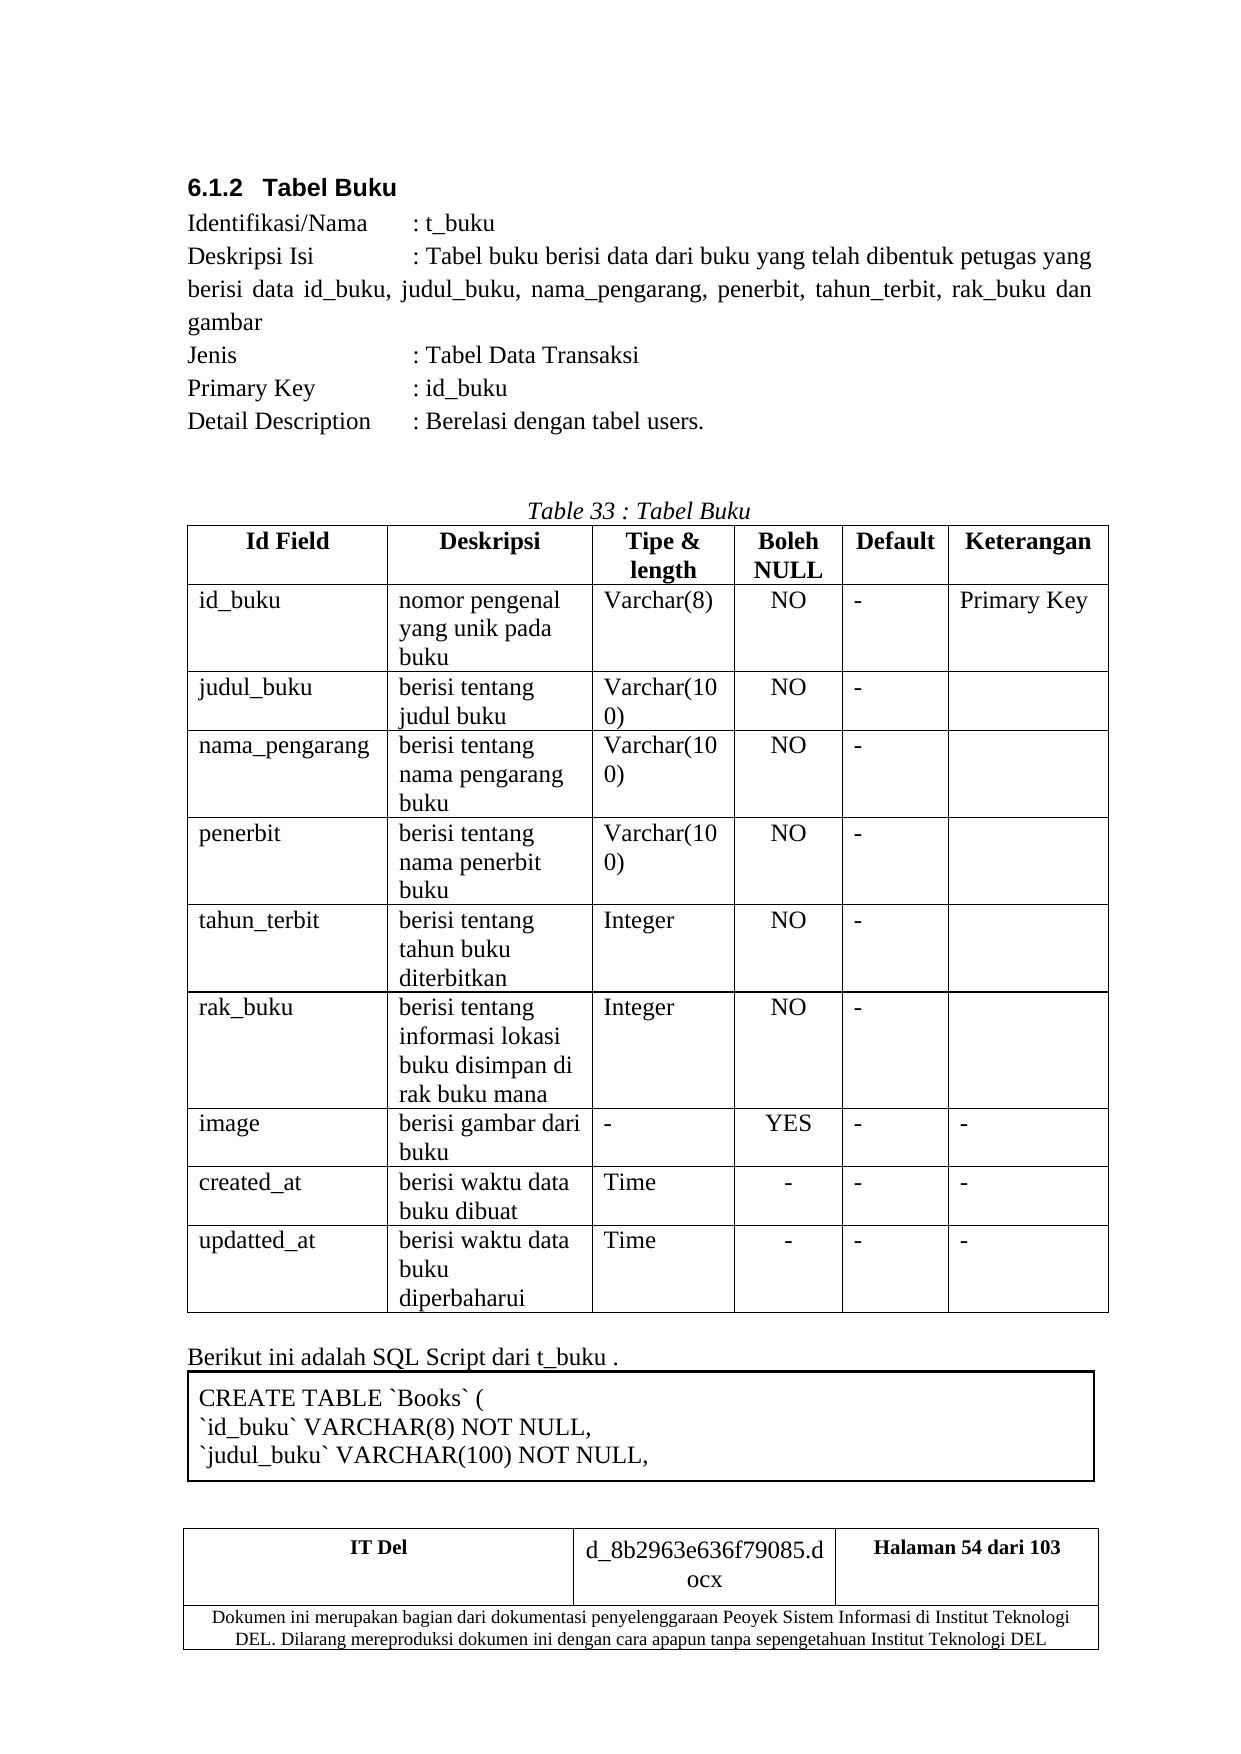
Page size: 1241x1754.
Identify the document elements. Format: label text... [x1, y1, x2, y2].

table_cell id_buku [188, 585, 387, 671]
table_cell Varchar(100) [593, 731, 734, 817]
table_cell - [843, 585, 948, 671]
table_cell Varchar(8) [593, 585, 734, 671]
table_cell Varchar(100) [593, 818, 734, 904]
text Identifikasi/Nama : t_buku [187, 208, 1092, 236]
table_cell NO [735, 585, 842, 671]
table_cell image [188, 1109, 387, 1166]
table_cell YES [735, 1109, 842, 1166]
text Detail Description : Berelasi dengan tabel users. [187, 406, 1092, 434]
table_cell updatted_at [188, 1226, 387, 1312]
table_cell - [593, 1109, 734, 1166]
table_cell penerbit [188, 818, 387, 904]
table_cell - [949, 1109, 1108, 1166]
table_cell NO [735, 993, 842, 1107]
table_cell berisi tentang informasi lokasi buku disimpan di rak buku mana [388, 993, 592, 1107]
table_cell - [843, 1109, 948, 1166]
table_cell - [843, 905, 948, 991]
table_cell Primary Key [949, 585, 1108, 671]
table_cell - [735, 1226, 842, 1312]
table_cell berisi gambar dari buku [388, 1109, 592, 1166]
table_cell tahun_terbit [188, 905, 387, 991]
table_cell - [843, 1167, 948, 1224]
table_cell berisi waktu data buku diperbaharui [388, 1226, 592, 1312]
table_cell - [843, 818, 948, 904]
table_cell berisi tentang judul buku [388, 672, 592, 729]
table_cell created_at [188, 1167, 387, 1224]
text Deskripsi Isi : Tabel buku berisi data dari buku yang telah dibentuk petugas yang berisi data id_buku, judul_buku, nama_pengarang, penerbit, tahun_terbit, rak_buku dan gambar [187, 241, 1092, 336]
text Berikut ini adalah SQL Script dari t_buku . [187, 1342, 1092, 1370]
table_cell Varchar(100) [593, 672, 734, 729]
text Table 33 : Tabel Buku [187, 496, 1092, 525]
table_cell judul_buku [188, 672, 387, 729]
table_cell berisi waktu data buku dibuat [388, 1167, 592, 1224]
table_cell NO [735, 731, 842, 817]
table_cell nomor pengenal yang unik pada buku [388, 585, 592, 671]
table_cell berisi tentang nama pengarang buku [388, 731, 592, 817]
table_cell Integer [593, 993, 734, 1107]
text Jenis : Tabel Data Transaksi [187, 340, 1092, 368]
table_cell nama_pengarang [188, 731, 387, 817]
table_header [189, 1373, 1093, 1479]
subtitle Tabel Buku [187, 173, 1092, 201]
table_cell [949, 905, 1108, 991]
table_cell Time [593, 1167, 734, 1224]
table_cell NO [735, 818, 842, 904]
table_cell [949, 672, 1108, 729]
table_header Boleh NULL [735, 526, 842, 584]
table_cell - [949, 1226, 1108, 1312]
table_header Default [843, 526, 948, 584]
table_header Keterangan [949, 526, 1108, 584]
table_cell [949, 993, 1108, 1107]
table_cell [949, 731, 1108, 817]
table_cell - [843, 731, 948, 817]
table_cell [949, 818, 1108, 904]
table_header Tipe & length [593, 526, 734, 584]
table_cell berisi tentang nama penerbit buku [388, 818, 592, 904]
table_cell - [949, 1167, 1108, 1224]
table_cell berisi tentang tahun buku diterbitkan [388, 905, 592, 991]
table_cell - [843, 672, 948, 729]
text Primary Key : id_buku [187, 373, 1092, 402]
table_cell Integer [593, 905, 734, 991]
table_cell NO [735, 905, 842, 991]
table_cell - [843, 993, 948, 1107]
table_cell - [735, 1167, 842, 1224]
table_cell Time [593, 1226, 734, 1312]
table_header Id Field [188, 526, 387, 584]
table_header Deskripsi [388, 526, 592, 584]
table_cell NO [735, 672, 842, 729]
table_cell rak_buku [188, 993, 387, 1107]
table_cell - [843, 1226, 948, 1312]
